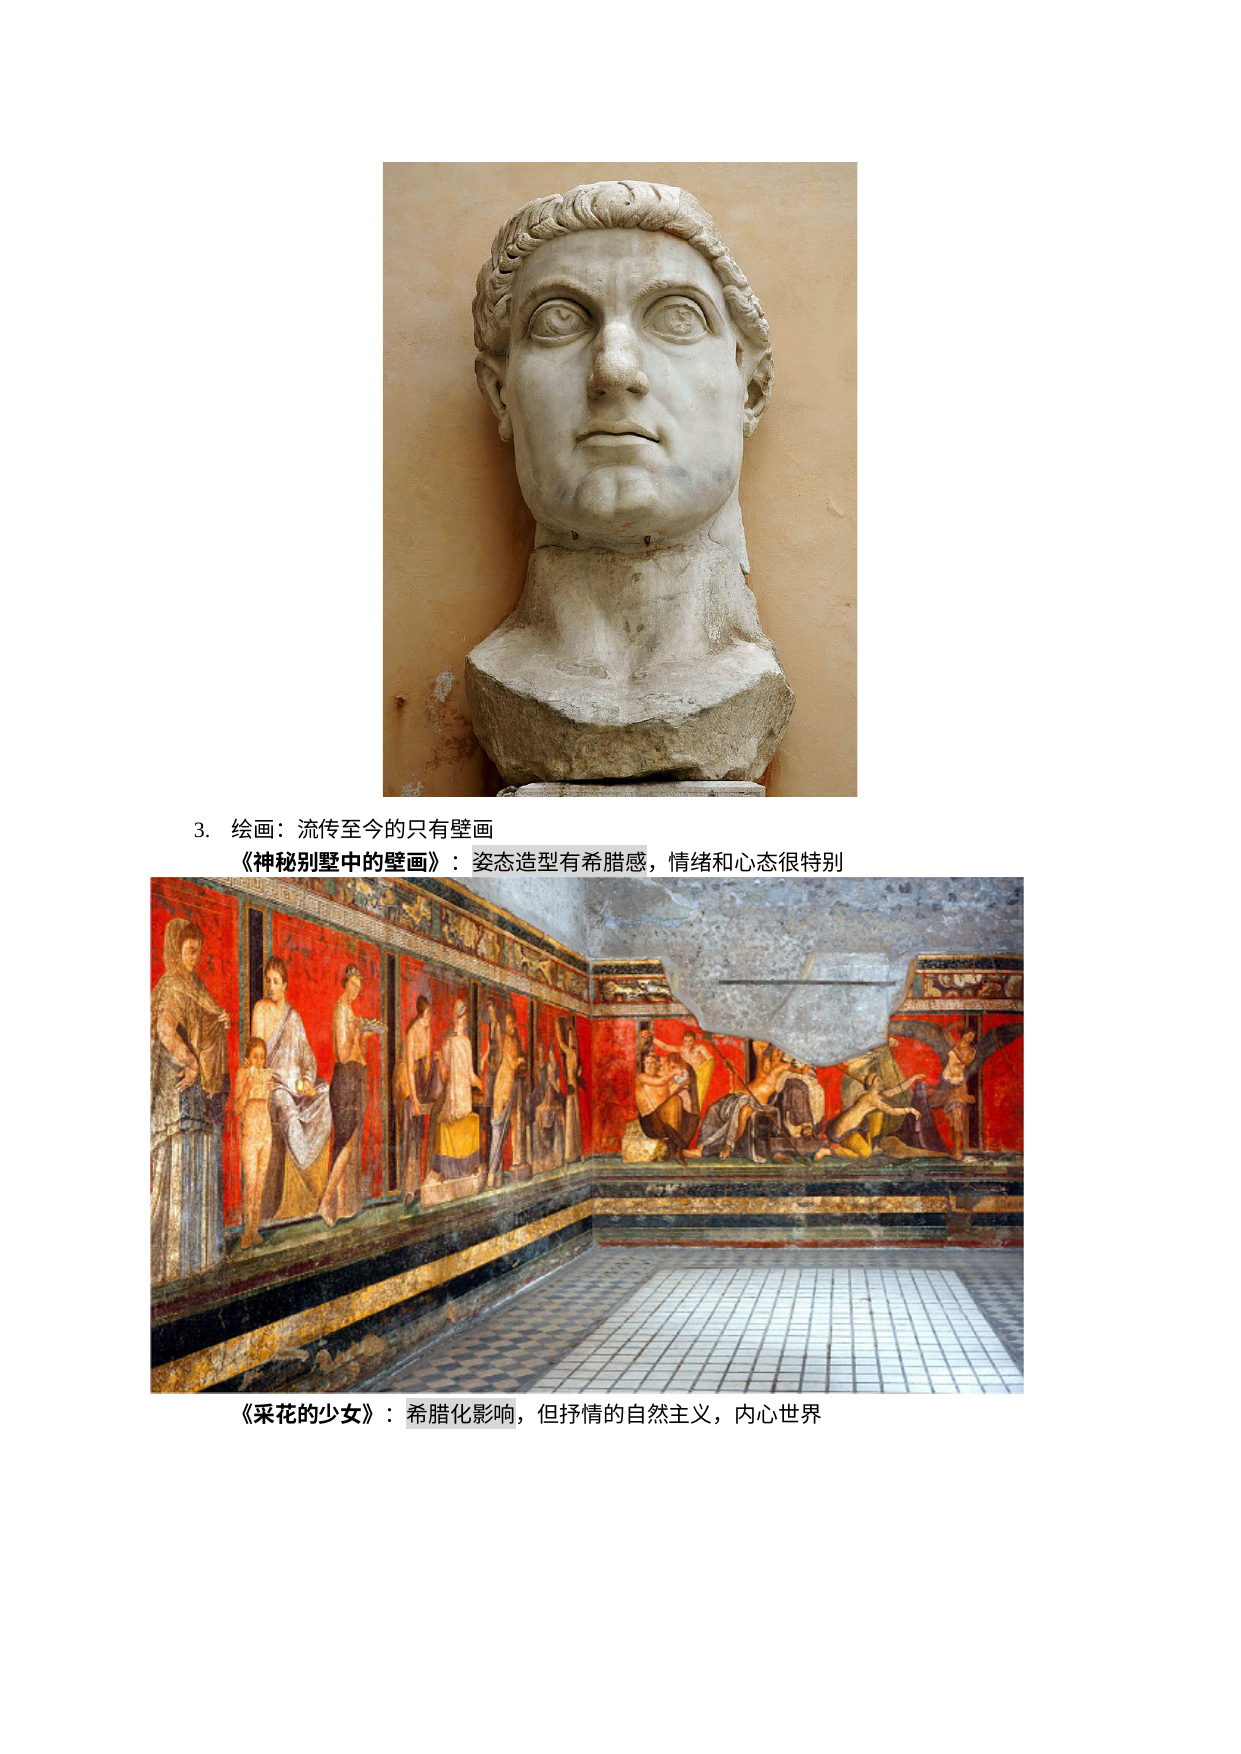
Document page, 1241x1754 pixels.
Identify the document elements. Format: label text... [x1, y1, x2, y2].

list 《神秘别墅中的壁画》：姿态造型有希腊感，情绪和心态很特别 [231, 844, 1090, 877]
picture [150, 877, 1024, 1394]
list 《采花的少女》：希腊化影响，但抒情的自然主义，内心世界 [231, 1397, 1090, 1429]
picture [382, 162, 858, 797]
list 绘画：流传至今的只有壁画 [194, 812, 1090, 844]
